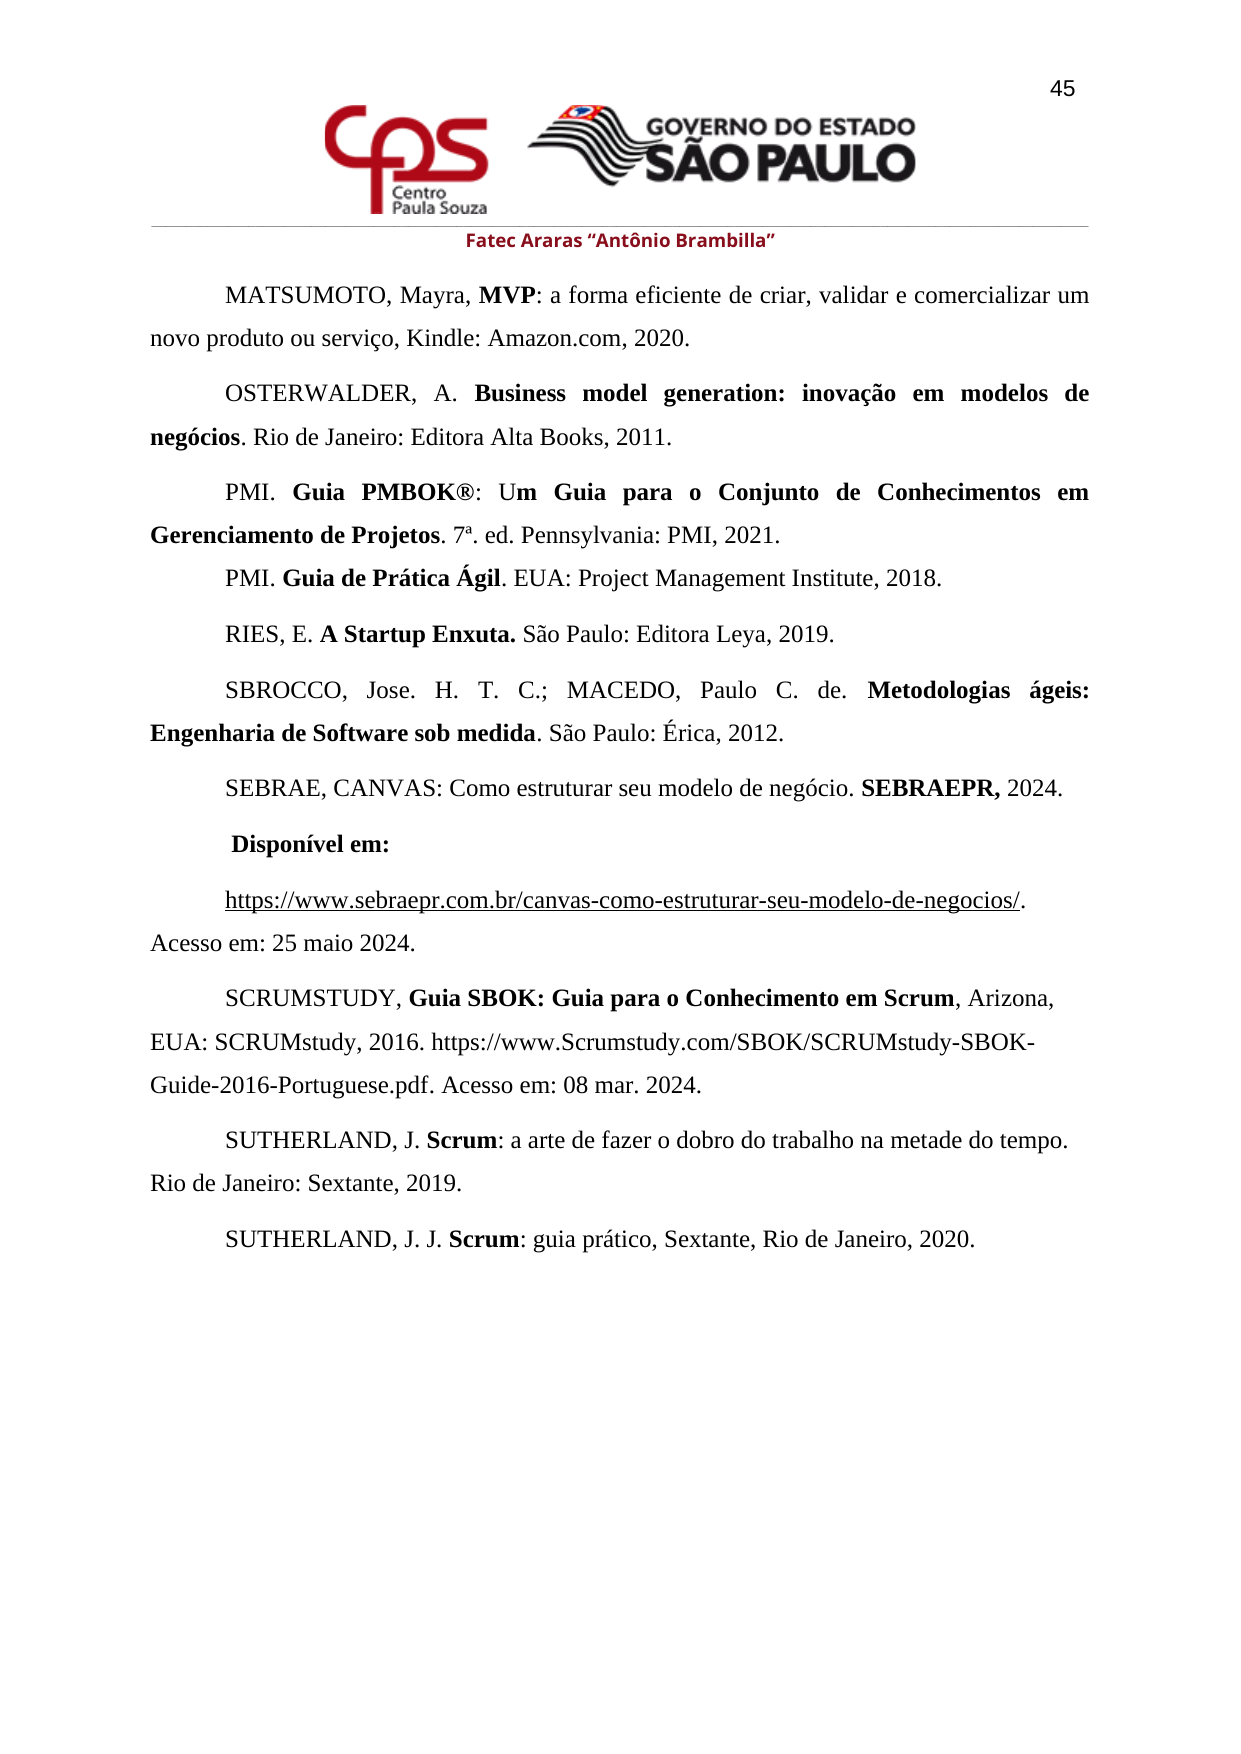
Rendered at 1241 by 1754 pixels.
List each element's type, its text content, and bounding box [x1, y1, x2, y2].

text SUTHERLAND, J. J. Scrum: guia prático, Sextante, Rio de Janeiro, 2020. [150, 1224, 1090, 1253]
text SUTHERLAND, J. Scrum: a arte de fazer o dobro do trabalho na metade do tempo. Rio de Janeiro: Sextante, 2019. [150, 1125, 1090, 1197]
text Disponível em: [150, 829, 1090, 858]
text PMI. Guia PMBOK®: Um Guia para o Conjunto de Conhecimentos em Gerenciamento de Projetos. 7ª. ed. Pennsylvania: PMI, 2021. [150, 477, 1090, 549]
text SBROCCO, Jose. H. T. C.; MACEDO, Paulo C. de. Metodologias ágeis: Engenharia de Software sob medida. São Paulo: Érica, 2012. [150, 675, 1090, 747]
text SCRUMSTUDY, Guia SBOK: Guia para o Conhecimento em Scrum, Arizona, EUA: SCRUMstudy, 2016. https://www.Scrumstudy.com/SBOK/SCRUMstudy-SBOK-Guide-2016-Portuguese.pdf. Acesso em: 08 mar. 2024. [150, 983, 1090, 1098]
picture [324, 105, 916, 214]
text https://www.sebraepr.com.br/canvas-como-estruturar-seu-modelo-de-negocios/. Acesso em: 25 maio 2024. [150, 885, 1090, 957]
text OSTERWALDER, A. Business model generation: inovação em modelos de negócios. Rio de Janeiro: Editora Alta Books, 2011. [150, 378, 1090, 450]
text SEBRAE, CANVAS: Como estruturar seu modelo de negócio. SEBRAEPR, 2024. [150, 773, 1090, 802]
text MATSUMOTO, Mayra, MVP: a forma eficiente de criar, validar e comercializar um novo produto ou serviço, Kindle: Amazon.com, 2020. [150, 280, 1090, 352]
text PMI. Guia de Prática Ágil. EUA: Project Management Institute, 2018. [150, 563, 1090, 592]
text RIES, E. A Startup Enxuta. São Paulo: Editora Leya, 2019. [150, 619, 1090, 648]
